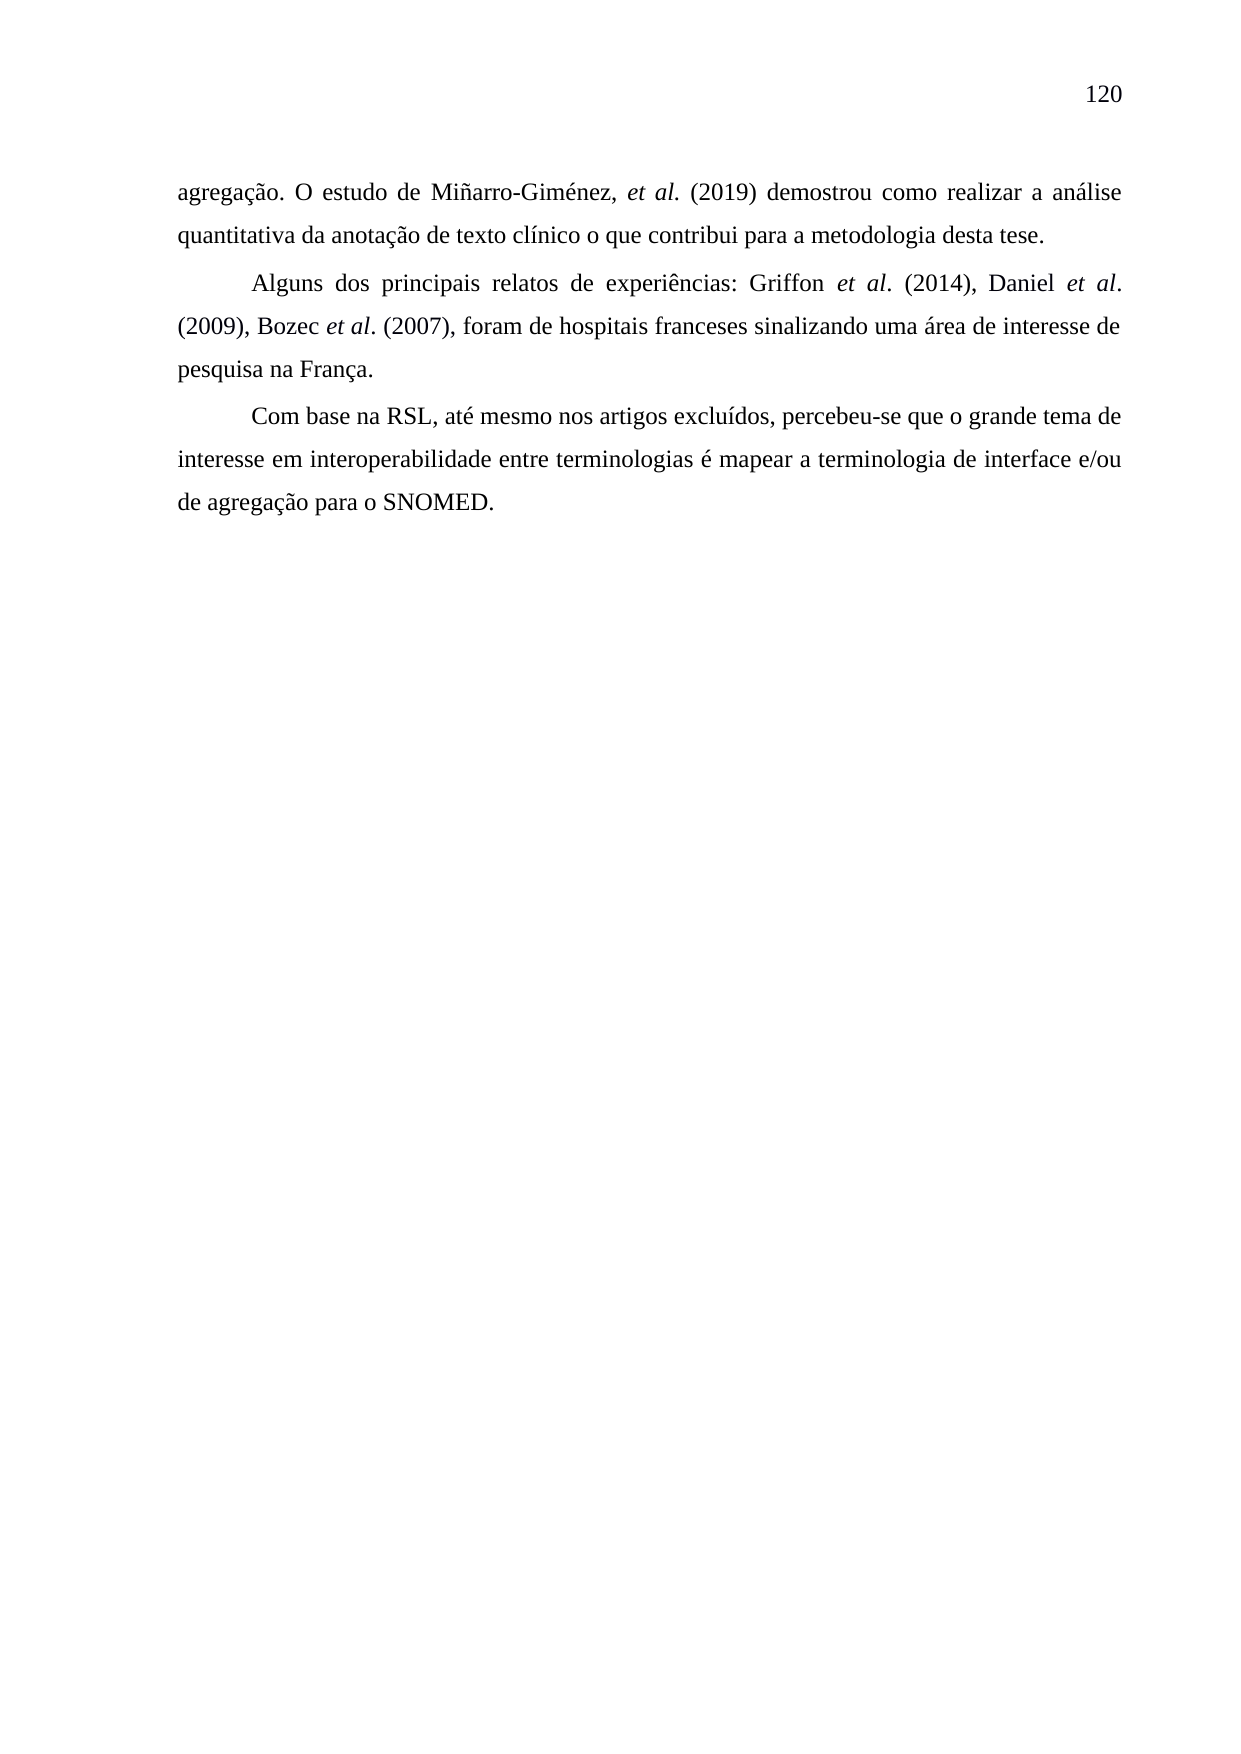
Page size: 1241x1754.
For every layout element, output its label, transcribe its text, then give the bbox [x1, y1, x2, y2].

text Com base na RSL, até mesmo nos artigos excluídos, percebeu-se que o grande tema de interesse em interoperabilidade entre terminologias é mapear a terminologia de interface e/ou de agregação para o SNOMED. [177, 401, 1122, 516]
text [177, 177, 1122, 249]
text Alguns dos principais relatos de experiências: Griffon et al. (2014), Daniel et al. (2009), Bozec et al. (2007), foram de hospitais franceses sinalizando uma área de interesse de pesquisa na França. [177, 268, 1122, 383]
